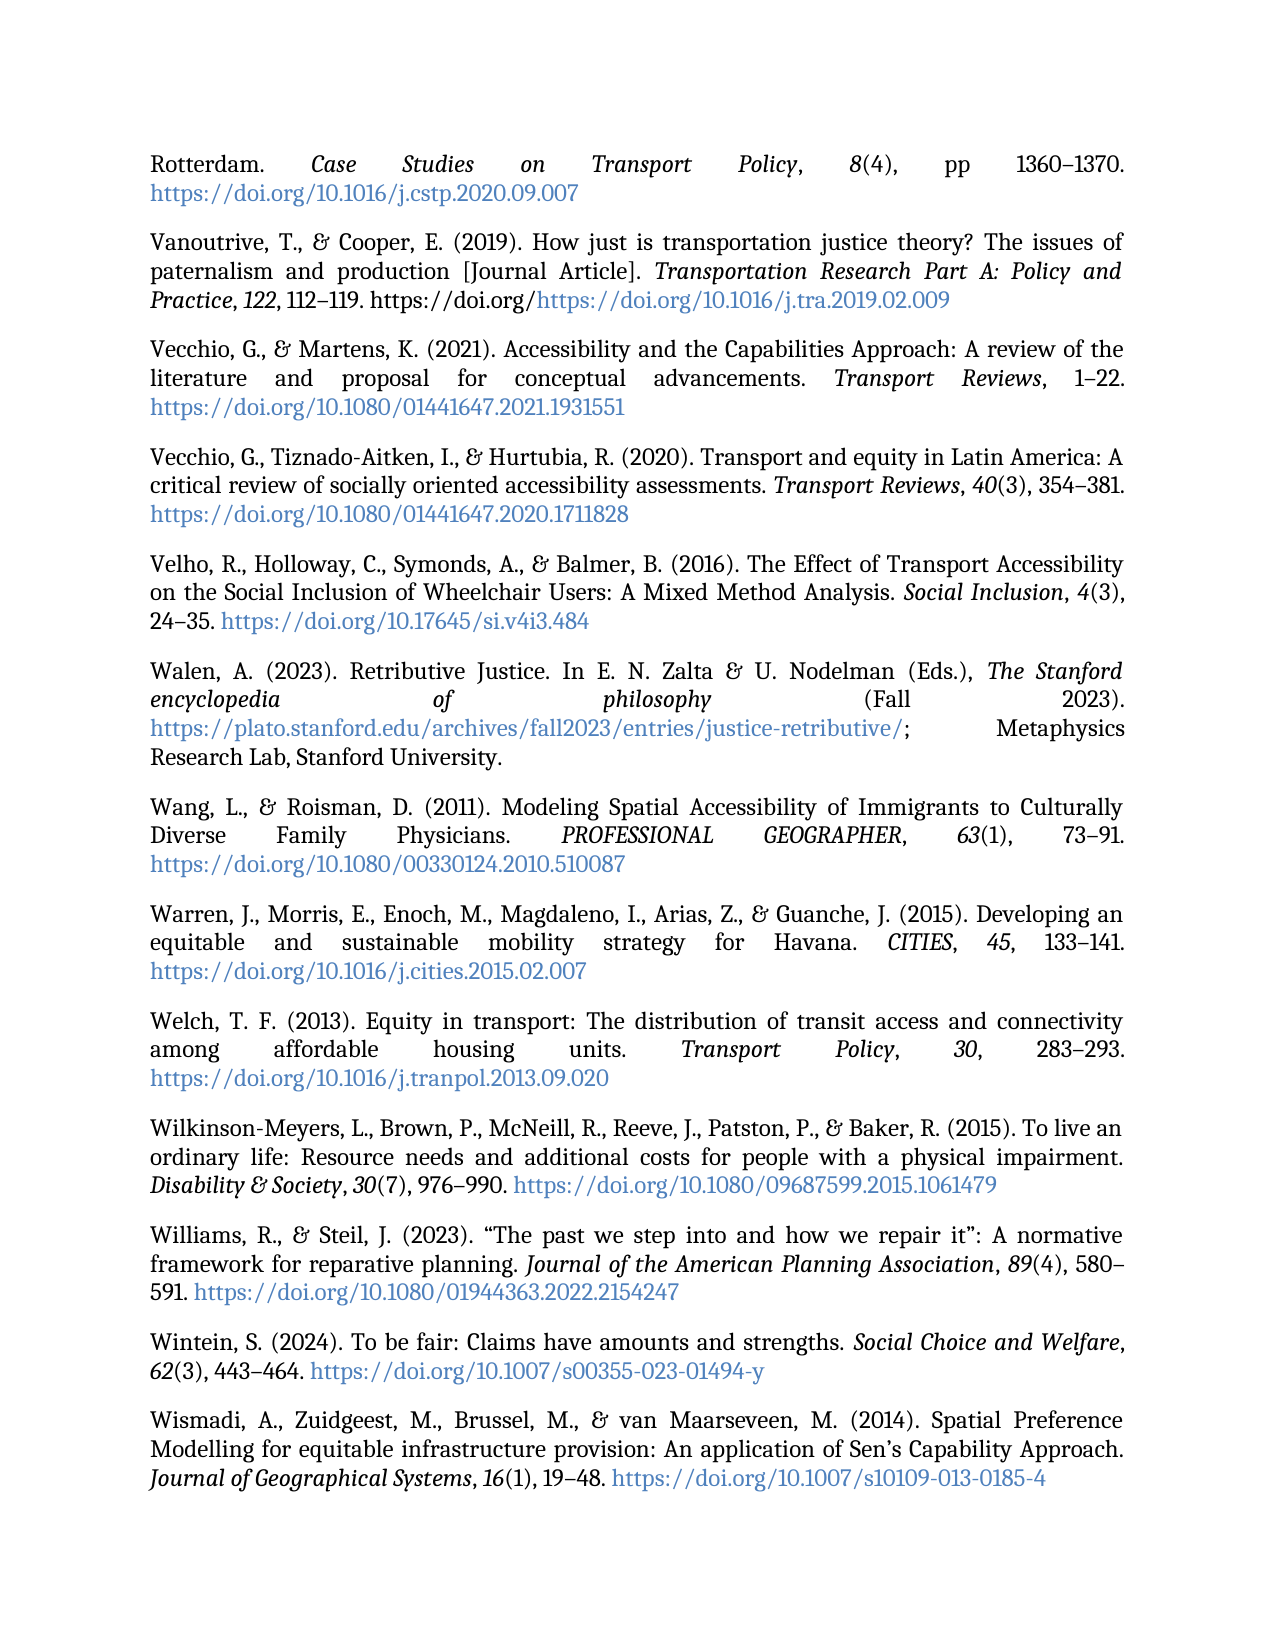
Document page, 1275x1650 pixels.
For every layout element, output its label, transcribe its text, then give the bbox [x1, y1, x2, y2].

text Welch, T. F. (2013). Equity in transport: The distribution of transit access and connectivity among affordable housing units. Transport Policy, 30, 283–293. https://doi.org/10.1016/j.tranpol.2013.09.020 [150, 1007, 1125, 1093]
text Vecchio, G., & Martens, K. (2021). Accessibility and the Capabilities Approach: A review of the literature and proposal for conceptual advancements. Transport Reviews, 1–22. https://doi.org/10.1080/01441647.2021.1931551 [150, 335, 1125, 422]
text Williams, R., & Steil, J. (2023). “The past we step into and how we repair it”: A normative framework for reparative planning. Journal of the American Planning Association, 89(4), 580–591. https://doi.org/10.1080/01944363.2022.2154247 [150, 1221, 1125, 1307]
text Wilkinson-Meyers, L., Brown, P., McNeill, R., Reeve, J., Patston, P., & Baker, R. (2015). To live an ordinary life: Resource needs and additional costs for people with a physical impairment. Disability & Society, 30(7), 976–990. https://doi.org/10.1080/09687599.2015.1061479 [150, 1114, 1125, 1200]
text Wismadi, A., Zuidgeest, M., Brussel, M., & van Maarseveen, M. (2014). Spatial Preference Modelling for equitable infrastructure provision: An application of Sen’s Capability Approach. Journal of Geographical Systems, 16(1), 19–48. https://doi.org/10.1007/s10109-013-0185-4 [150, 1406, 1125, 1492]
text Warren, J., Morris, E., Enoch, M., Magdaleno, I., Arias, Z., & Guanche, J. (2015). Developing an equitable and sustainable mobility strategy for Havana. CITIES, 45, 133–141. https://doi.org/10.1016/j.cities.2015.02.007 [150, 899, 1125, 986]
text Wintein, S. (2024). To be fair: Claims have amounts and strengths. Social Choice and Welfare, 62(3), 443–464. https://doi.org/10.1007/s00355-023-01494-y [150, 1328, 1125, 1385]
text Vecchio, G., Tiznado-Aitken, I., & Hurtubia, R. (2020). Transport and equity in Latin America: A critical review of socially oriented accessibility assessments. Transport Reviews, 40(3), 354–381. https://doi.org/10.1080/01441647.2020.1711828 [150, 442, 1125, 529]
text Vanoutrive, T., & Cooper, E. (2019). How just is transportation justice theory? The issues of paternalism and production [Journal Article]. Transportation Research Part A: Policy and Practice, 122, 112–119. https://doi.org/https://doi.org/10.1016/j.tra.2019.02.009 [150, 228, 1125, 314]
text Velho, R., Holloway, C., Symonds, A., & Balmer, B. (2016). The Effect of Transport Accessibility on the Social Inclusion of Wheelchair Users: A Mixed Method Analysis. Social Inclusion, 4(3), 24–35. https://doi.org/10.17645/si.v4i3.484 [150, 549, 1125, 636]
text Walen, A. (2023). Retributive Justice. In E. N. Zalta & U. Nodelman (Eds.), The Stanford encyclopedia of philosophy (Fall 2023). https://plato.stanford.edu/archives/fall2023/entries/justice-retributive/; Metaphysics Research Lab, Stanford University. [150, 657, 1125, 772]
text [150, 150, 1125, 207]
text Wang, L., & Roisman, D. (2011). Modeling Spatial Accessibility of Immigrants to Culturally Diverse Family Physicians. PROFESSIONAL GEOGRAPHER, 63(1), 73–91. https://doi.org/10.1080/00330124.2010.510087 [150, 792, 1125, 879]
